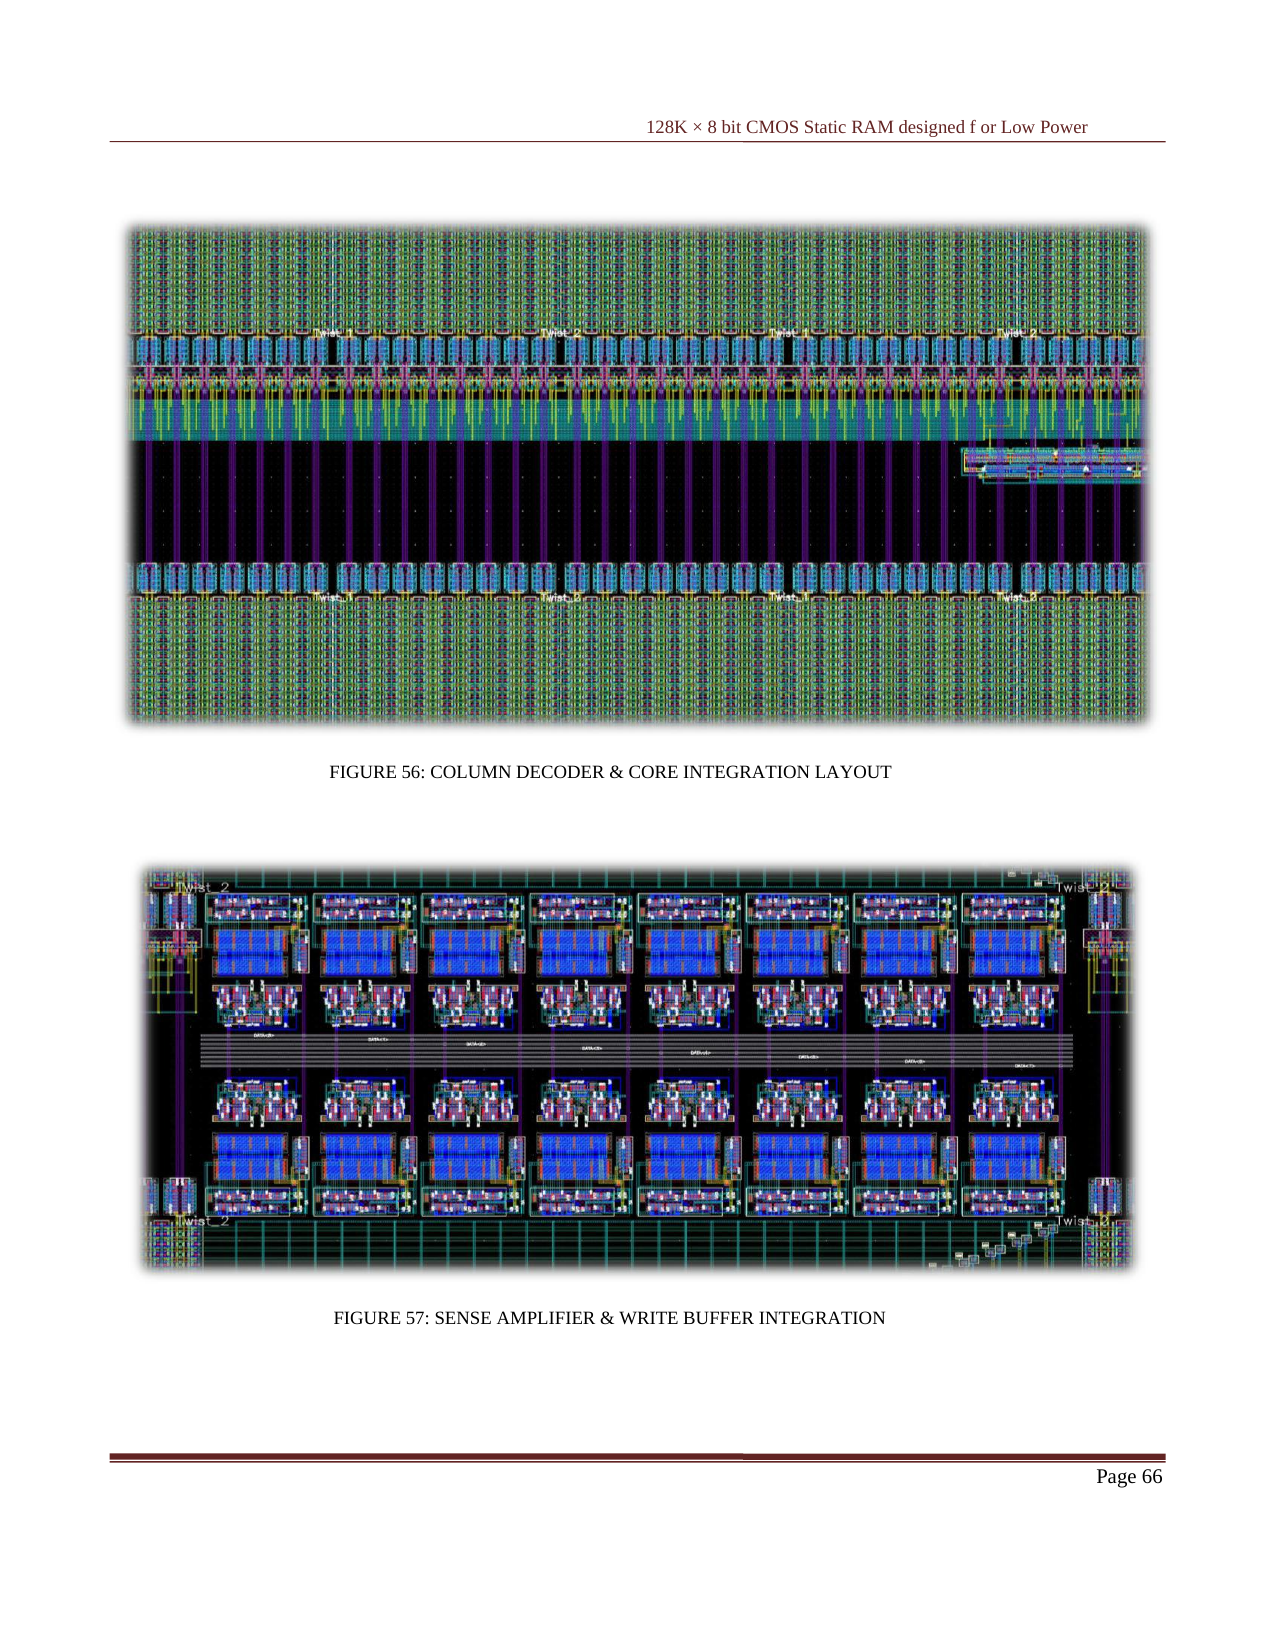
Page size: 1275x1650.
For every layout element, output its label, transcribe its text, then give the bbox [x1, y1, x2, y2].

text 128K × 8 bit CMOS Static RAM designed f or Low Power [646, 116, 1162, 138]
picture [112, 211, 1163, 739]
text Page 66 [329, 1464, 1162, 1488]
picture [127, 853, 1148, 1285]
text FIGURE 56: COLUMN DECODER & CORE INTEGRATION LAYOUT [329, 761, 1162, 783]
text FIGURE 57: SENSE AMPLIFIER & WRITE BUFFER INTEGRATION [333, 1307, 1162, 1328]
